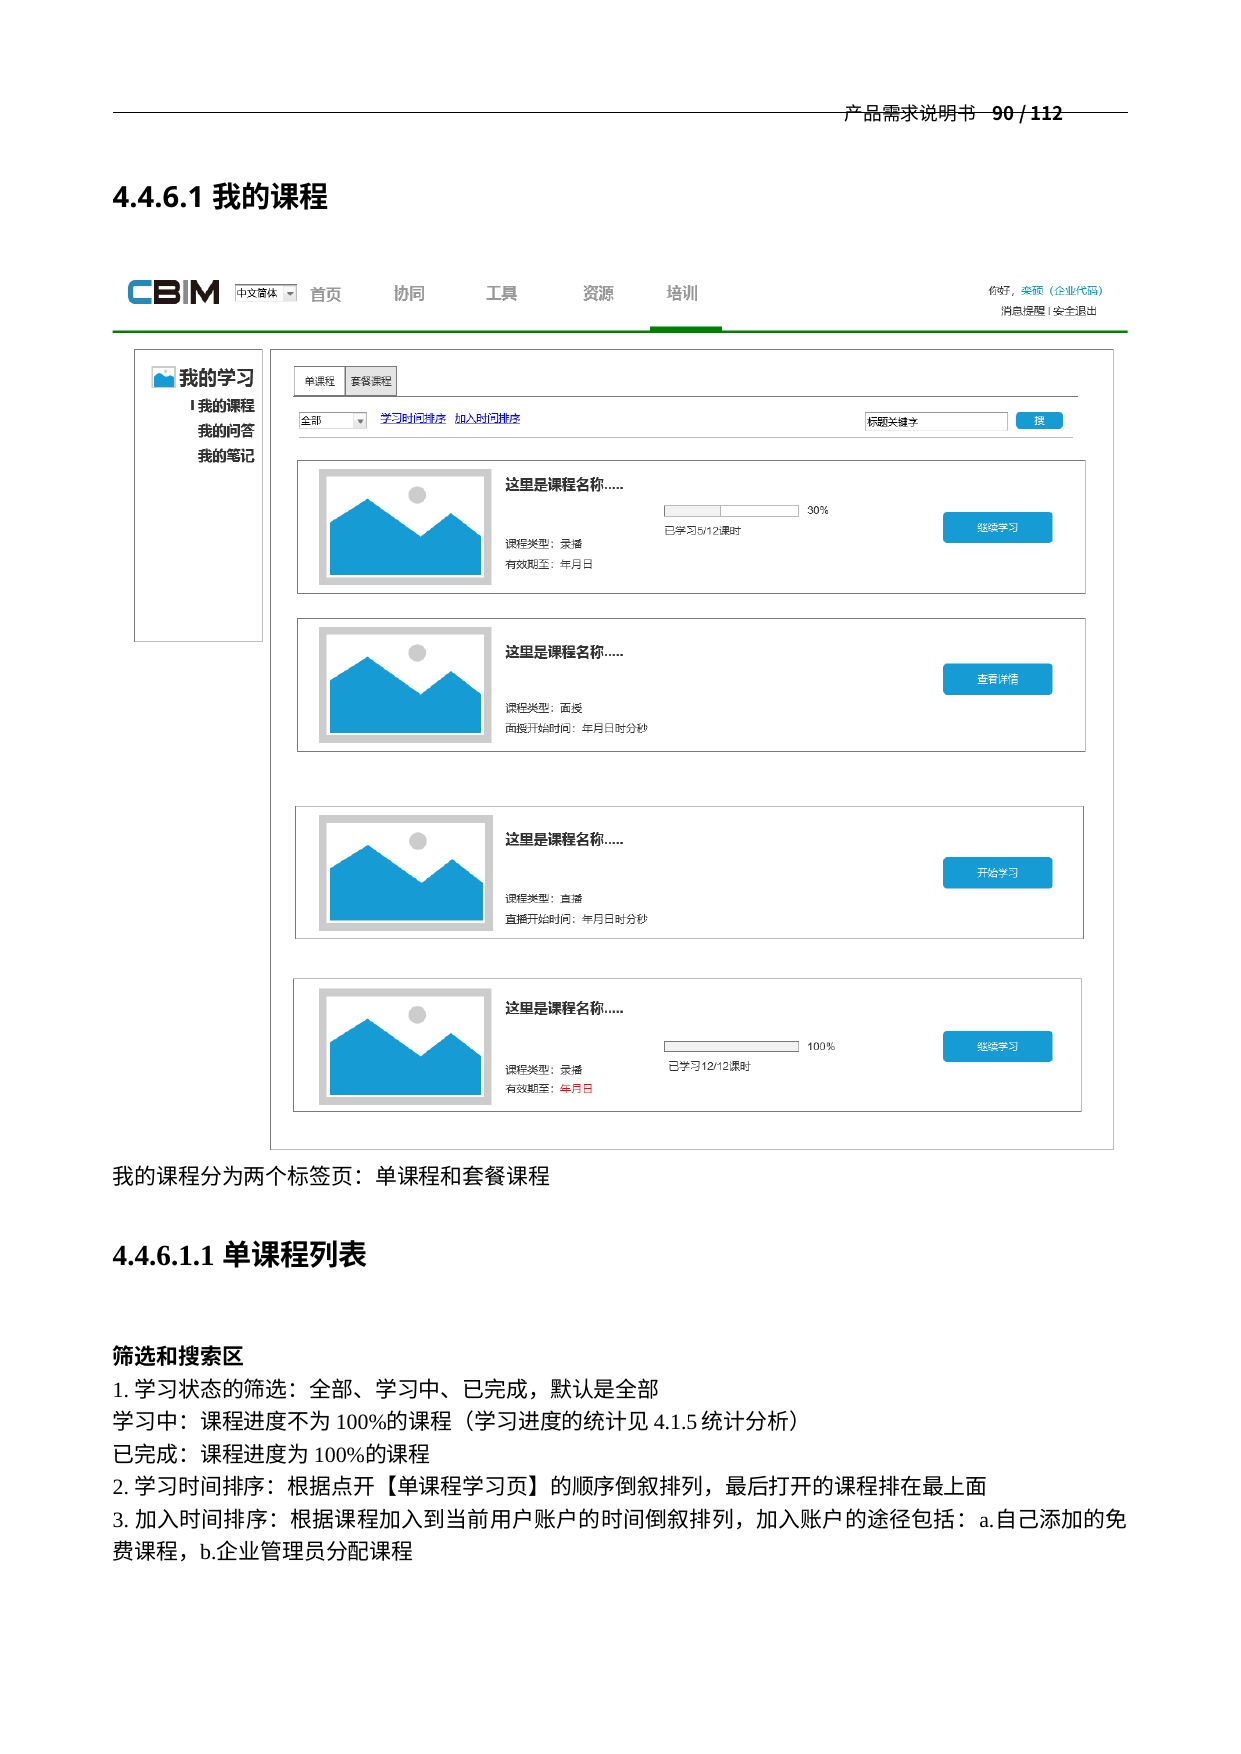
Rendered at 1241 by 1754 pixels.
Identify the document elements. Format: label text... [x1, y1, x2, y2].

text 1. 学习状态的筛选：全部、学习中、已完成，默认是全部 [112, 1371, 1128, 1404]
subtitle 4.4.6.1.1 单课程列表 [112, 1220, 1128, 1285]
subtitle 4.4.6.1 我的课程 [112, 162, 1128, 227]
text 筛选和搜索区 [112, 1339, 1128, 1371]
text 已完成：课程进度为100%的课程 [112, 1436, 1128, 1469]
picture [112, 280, 1128, 1150]
text 我的课程分为两个标签页：单课程和套餐课程 [112, 1158, 1128, 1191]
text 2. 学习时间排序：根据点开【单课程学习页】的顺序倒叙排列，最后打开的课程排在最上面 [112, 1469, 1128, 1501]
text 学习中：课程进度不为100%的课程（学习进度的统计见4.1.5统计分析） [112, 1404, 1128, 1436]
text 3. 加入时间排序：根据课程加入到当前用户账户的时间倒叙排列，加入账户的途径包括：a.自己添加的免费课程，b.企业管理员分配课程 [112, 1501, 1128, 1566]
